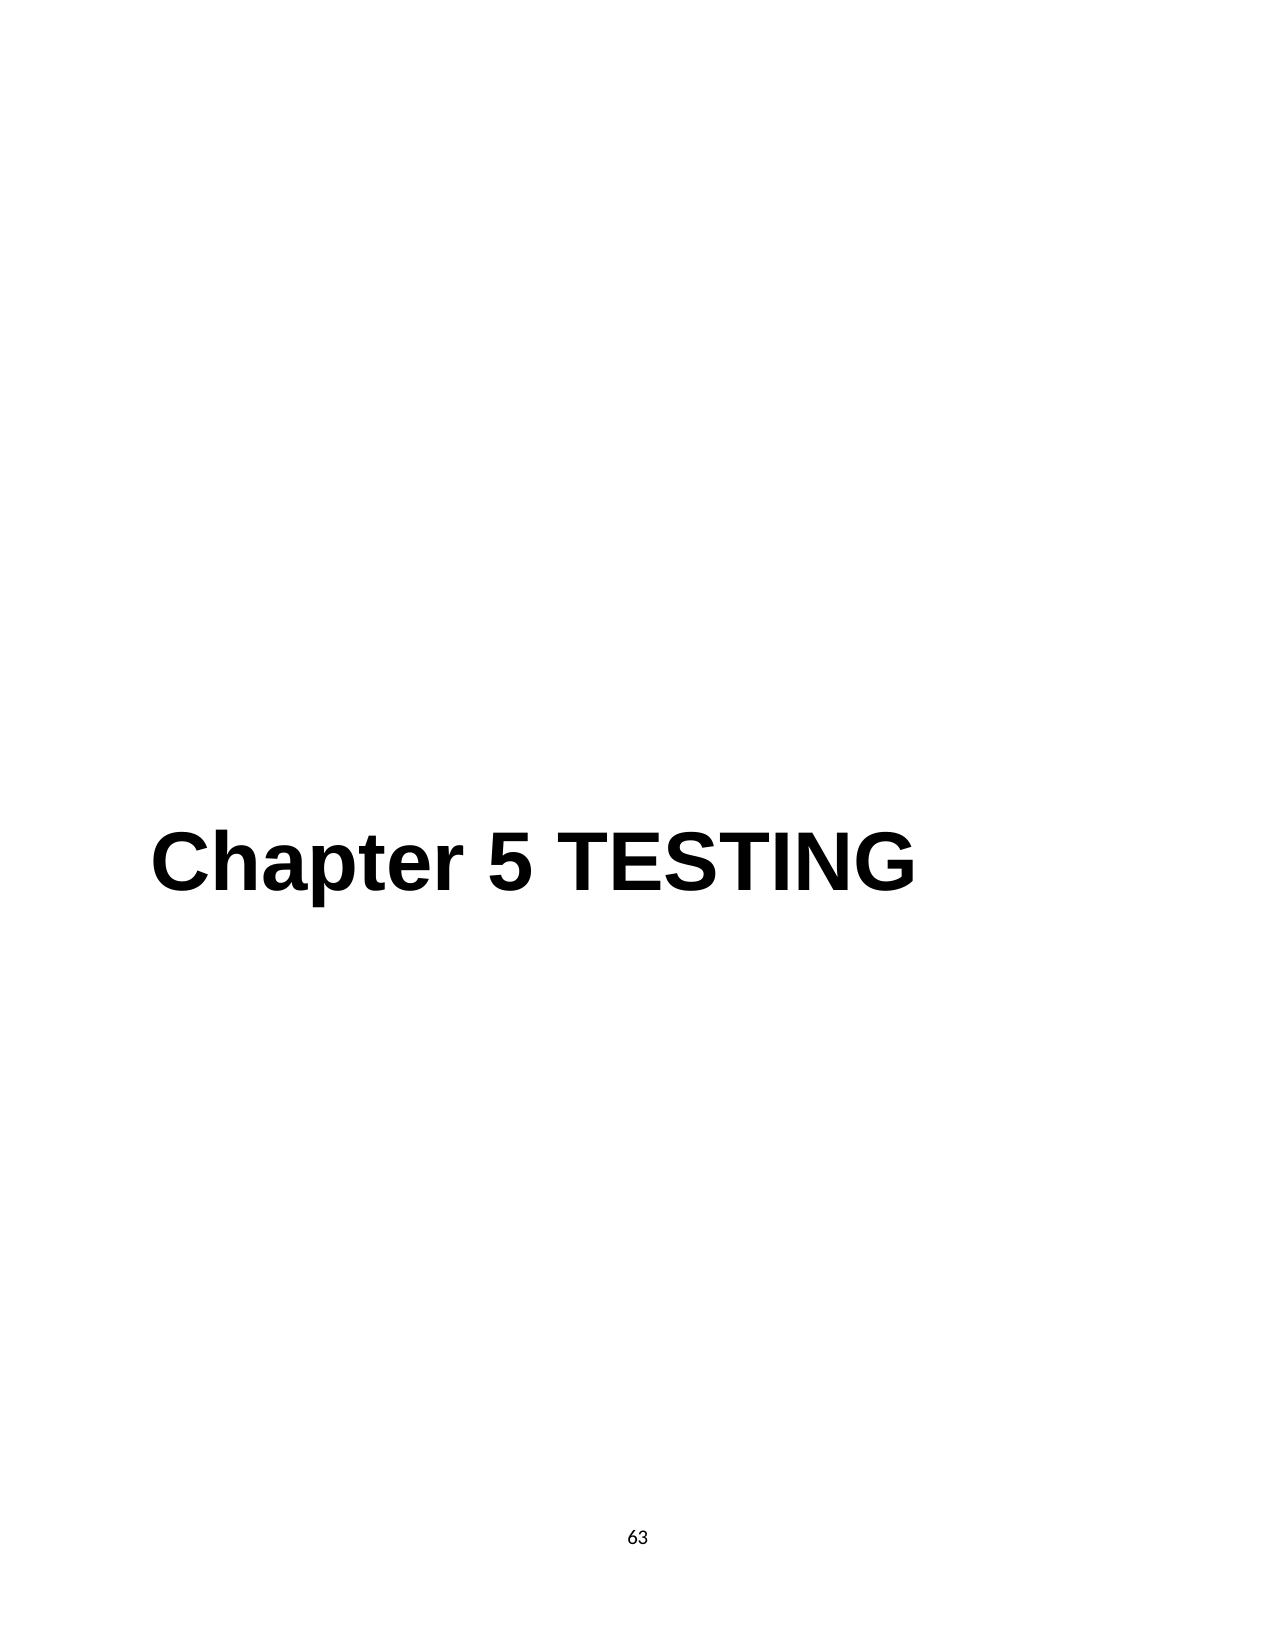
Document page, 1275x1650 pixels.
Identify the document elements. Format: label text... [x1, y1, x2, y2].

subtitle Chapter 5 TESTING [150, 812, 1125, 908]
